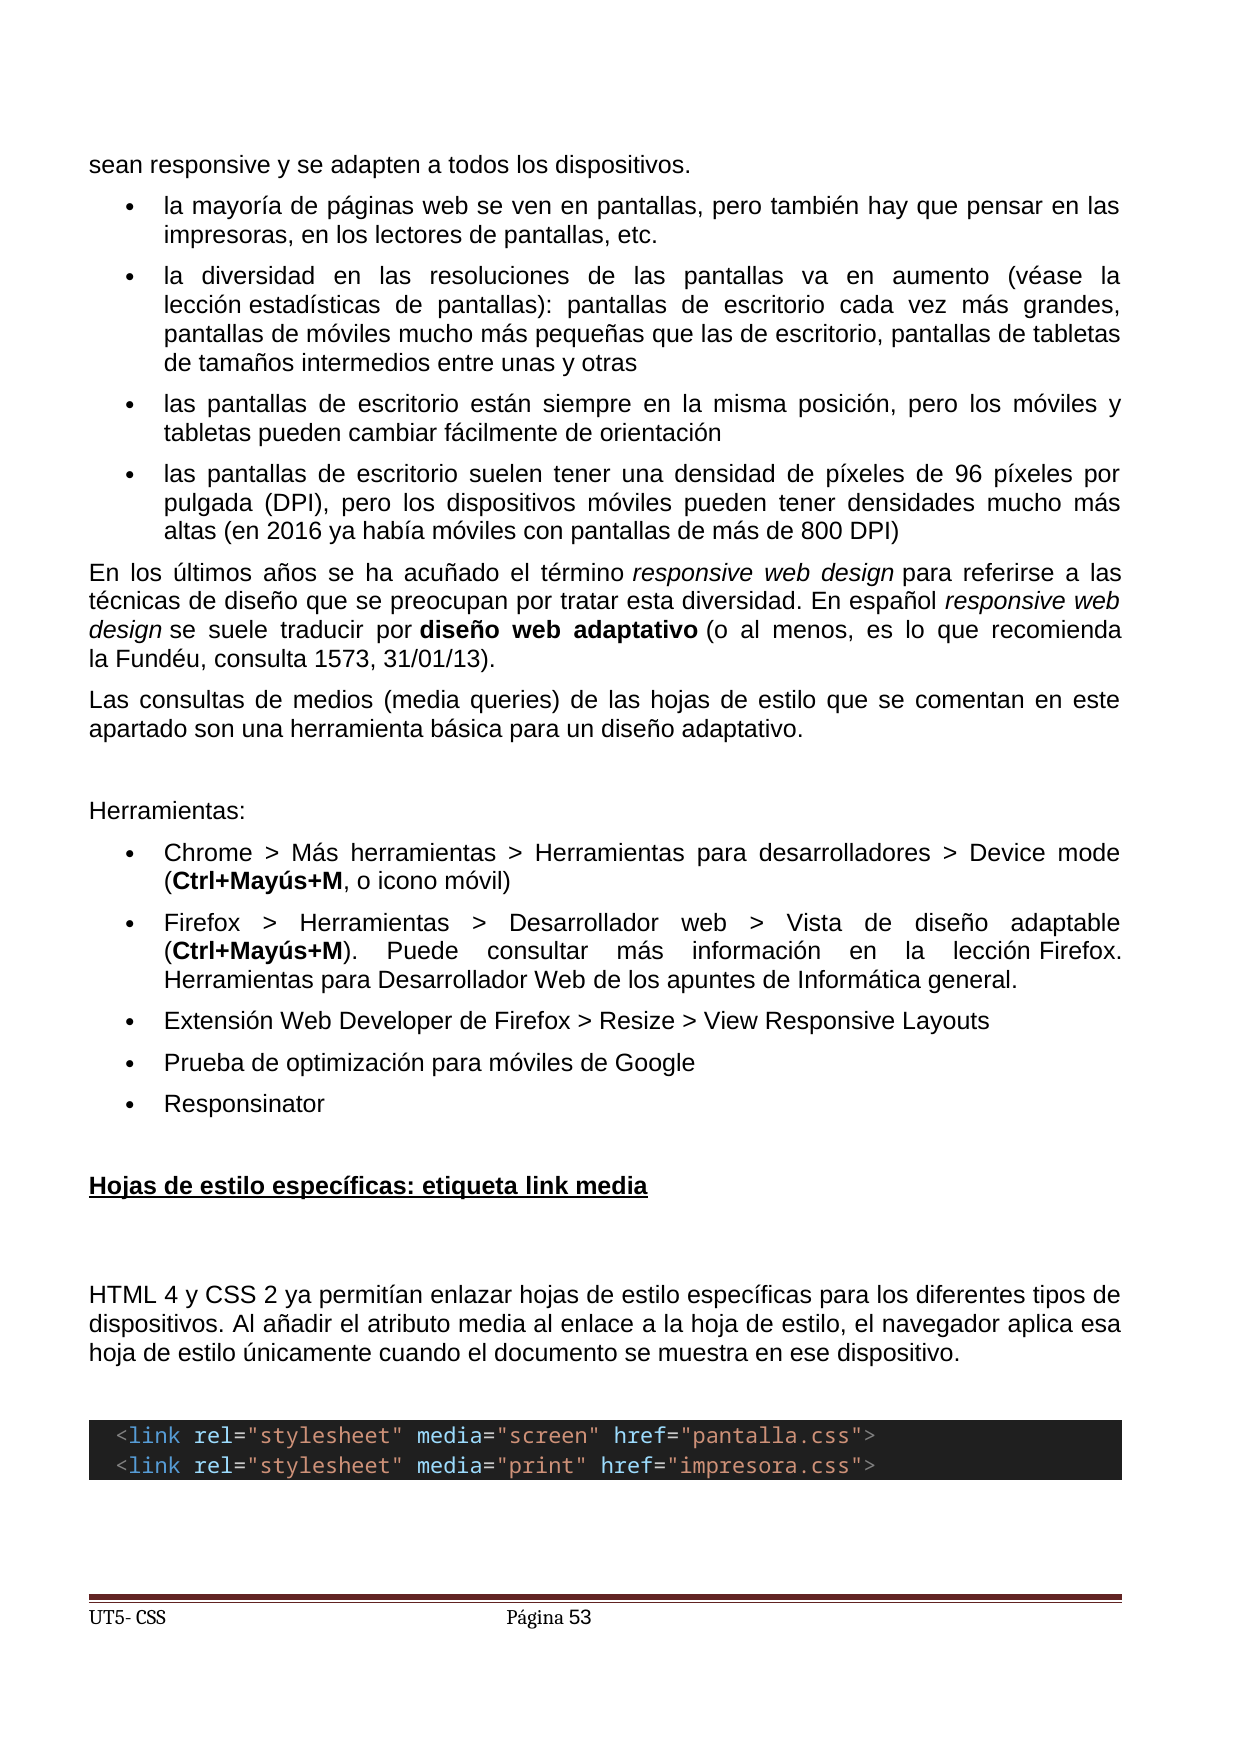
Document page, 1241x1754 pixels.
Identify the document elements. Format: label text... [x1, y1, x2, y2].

list la mayoría de páginas web se ven en pantallas, pero también hay que pensar en las impresoras, en los lectores de pantallas, etc. [126, 191, 1122, 249]
text Hojas de estilo específicas: etiqueta link media [89, 1171, 1122, 1200]
text Herramientas: [89, 796, 1122, 825]
text HTML 4 y CSS 2 ya permitían enlazar hojas de estilo específicas para los diferentes tipos de dispositivos. Al añadir el atributo media al enlace a la hoja de estilo, el navegador aplica esa hoja de estilo únicamente cuando el documento se muestra en ese dispositivo. [89, 1280, 1122, 1367]
list Prueba de optimización para móviles de Google [126, 1047, 1122, 1076]
list las pantallas de escritorio suelen tener una densidad de píxeles de 96 píxeles por pulgada (DPI), pero los dispositivos móviles pueden tener densidades mucho más altas (en 2016 ya había móviles con pantallas de más de 800 DPI) [126, 459, 1122, 545]
list Firefox > Herramientas > Desarrollador web > Vista de diseño adaptable (Ctrl+Mayús+M). Puede consultar más información en la lección Firefox. Herramientas para Desarrollador Web de los apuntes de Informática general. [126, 907, 1122, 994]
list Responsinator [126, 1089, 1122, 1117]
text <link rel="stylesheet" media="print" href="impresora.css"> [89, 1450, 1122, 1480]
text Las consultas de medios (media queries) de las hojas de estilo que se comentan en este apartado son una herramienta básica para un diseño adaptativo. [89, 685, 1122, 742]
list Extensión Web Developer de Firefox > Resize > View Responsive Layouts [126, 1006, 1122, 1035]
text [89, 150, 1122, 179]
text <link rel="stylesheet" media="screen" href="pantalla.css"> [89, 1420, 1122, 1450]
list Chrome > Más herramientas > Herramientas para desarrolladores > Device mode (Ctrl+Mayús+M, o icono móvil) [126, 837, 1122, 895]
list las pantallas de escritorio están siempre en la misma posición, pero los móviles y tabletas pueden cambiar fácilmente de orientación [126, 389, 1122, 446]
text En los últimos años se ha acuñado el término responsive web design para referirse a las técnicas de diseño que se preocupan por tratar esta diversidad. En español responsive web design se suele traducir por diseño web adaptativo (o al menos, es lo que recomienda la Fundéu, consulta 1573, 31/01/13). [89, 557, 1122, 672]
list la diversidad en las resoluciones de las pantallas va en aumento (véase la lección estadísticas de pantallas): pantallas de escritorio cada vez más grandes, pantallas de móviles mucho más pequeñas que las de escritorio, pantallas de tabletas de tamaños intermedios entre unas y otras [126, 261, 1122, 376]
